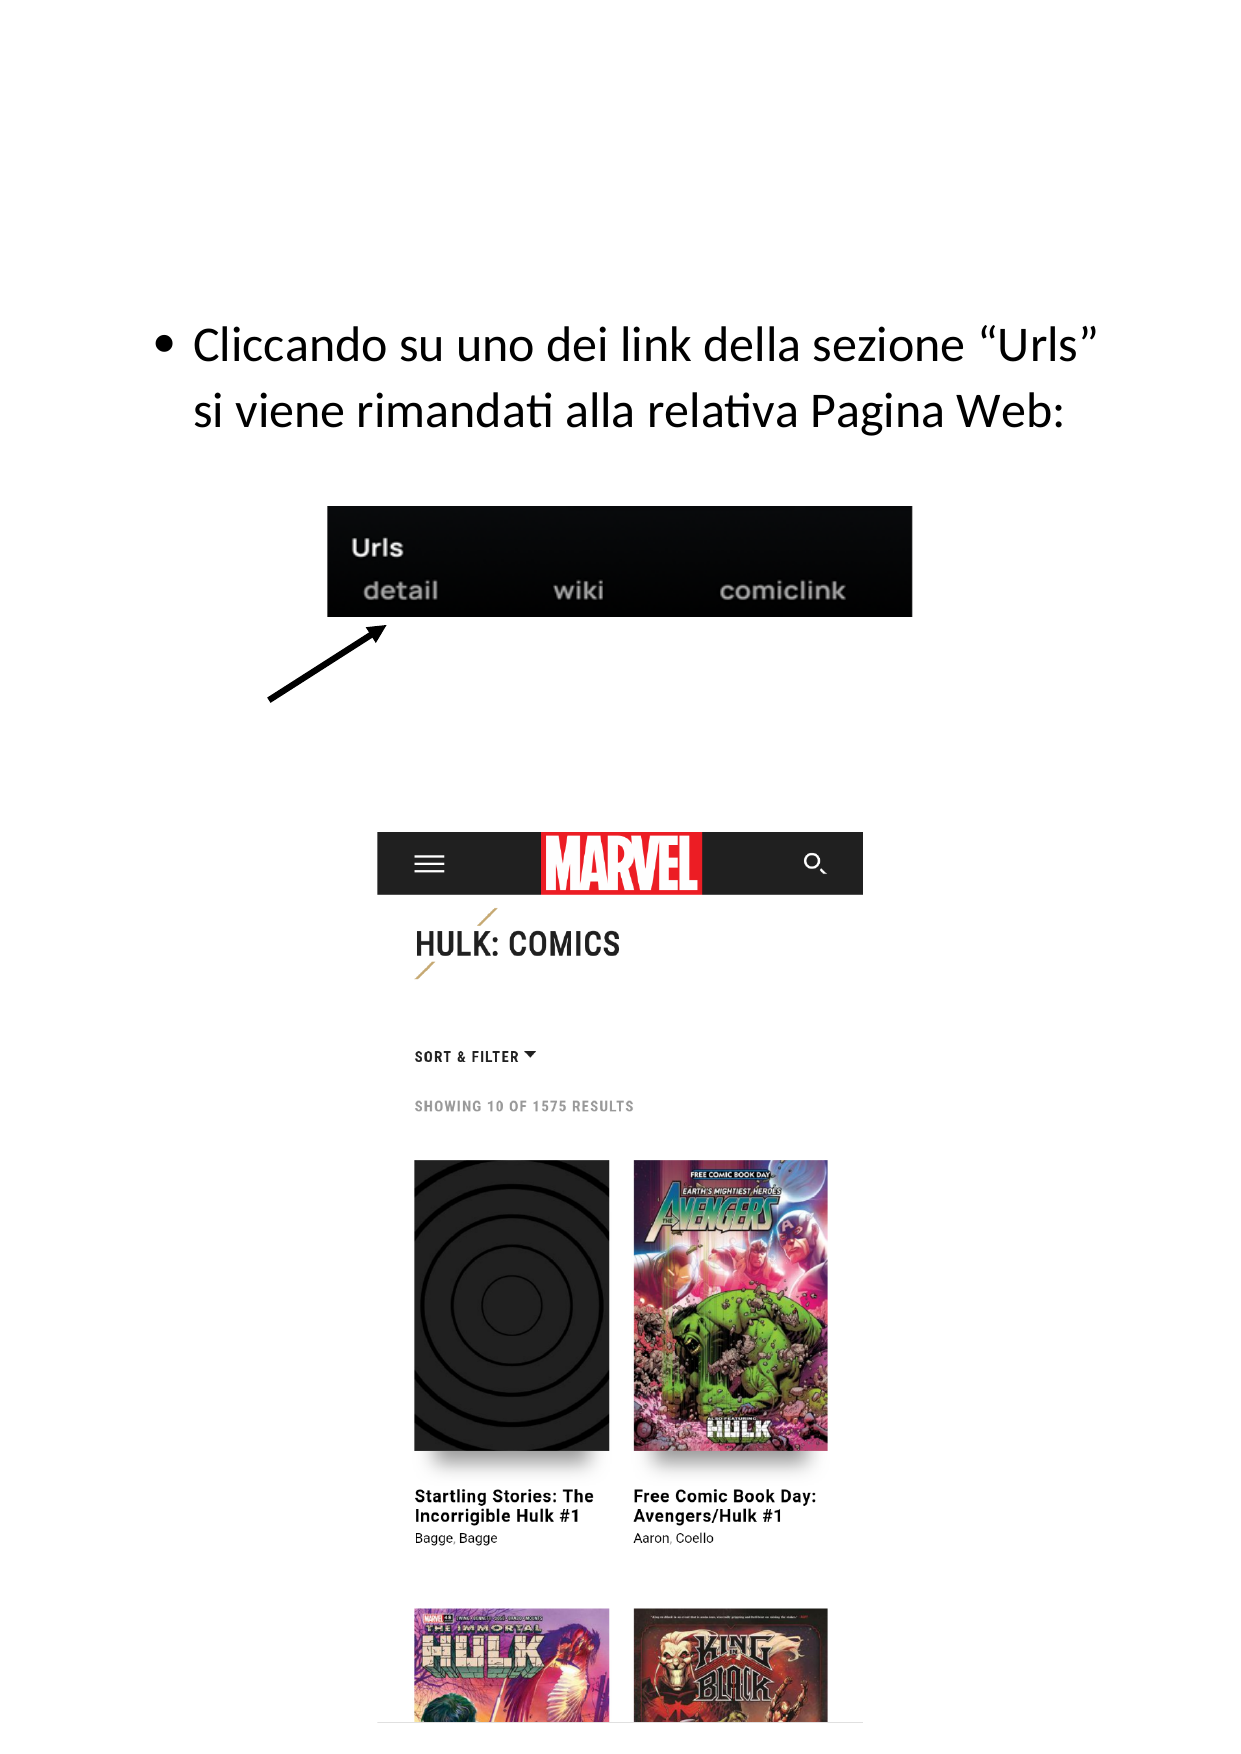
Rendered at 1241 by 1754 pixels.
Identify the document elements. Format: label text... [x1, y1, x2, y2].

list Cliccando su uno dei link della sezione “Urls” si viene rimandati alla relativa Pagina Web: [156, 313, 1122, 439]
picture [327, 506, 914, 617]
picture [377, 832, 863, 1726]
